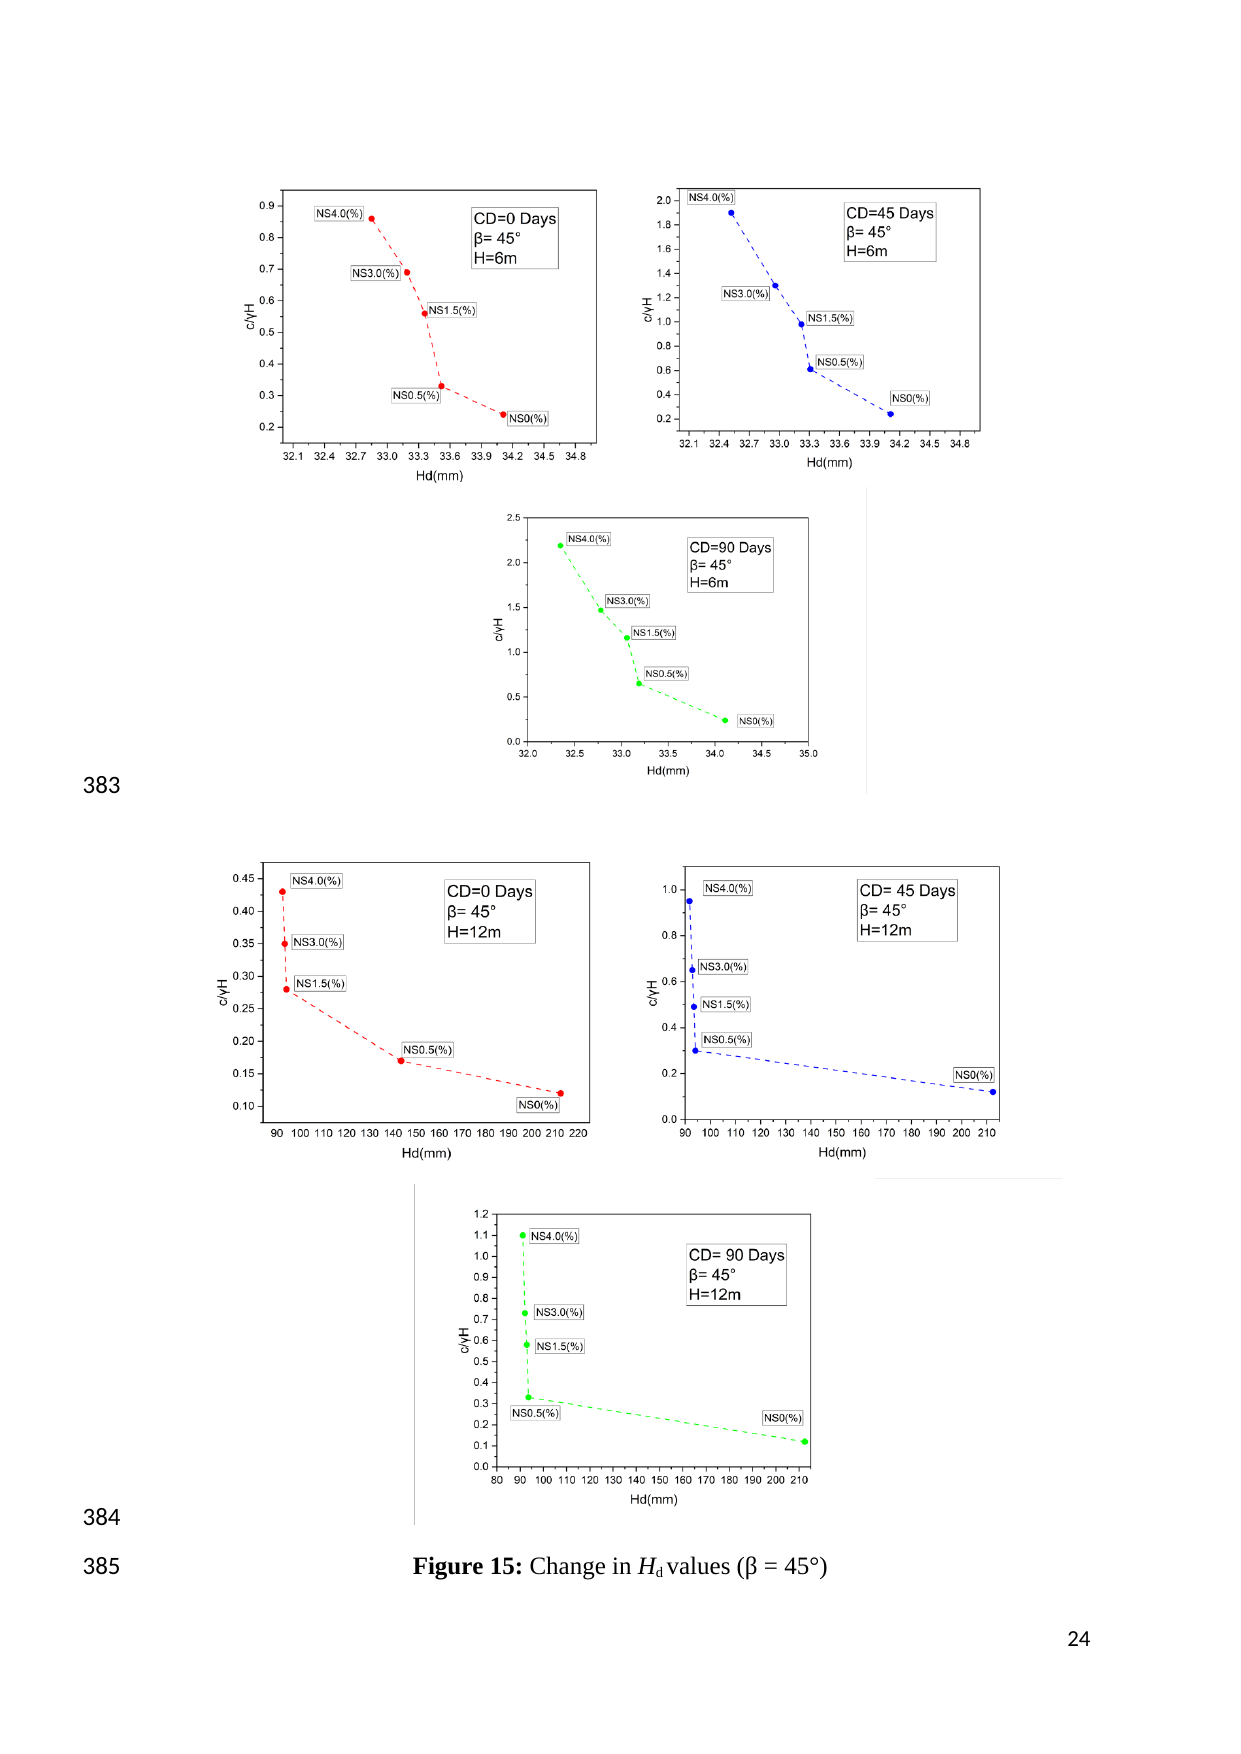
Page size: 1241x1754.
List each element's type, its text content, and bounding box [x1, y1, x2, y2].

picture [177, 820, 1063, 1525]
text Figure 15: Change in Hd values (β = 45°) [150, 1551, 1090, 1580]
picture [200, 150, 1041, 794]
